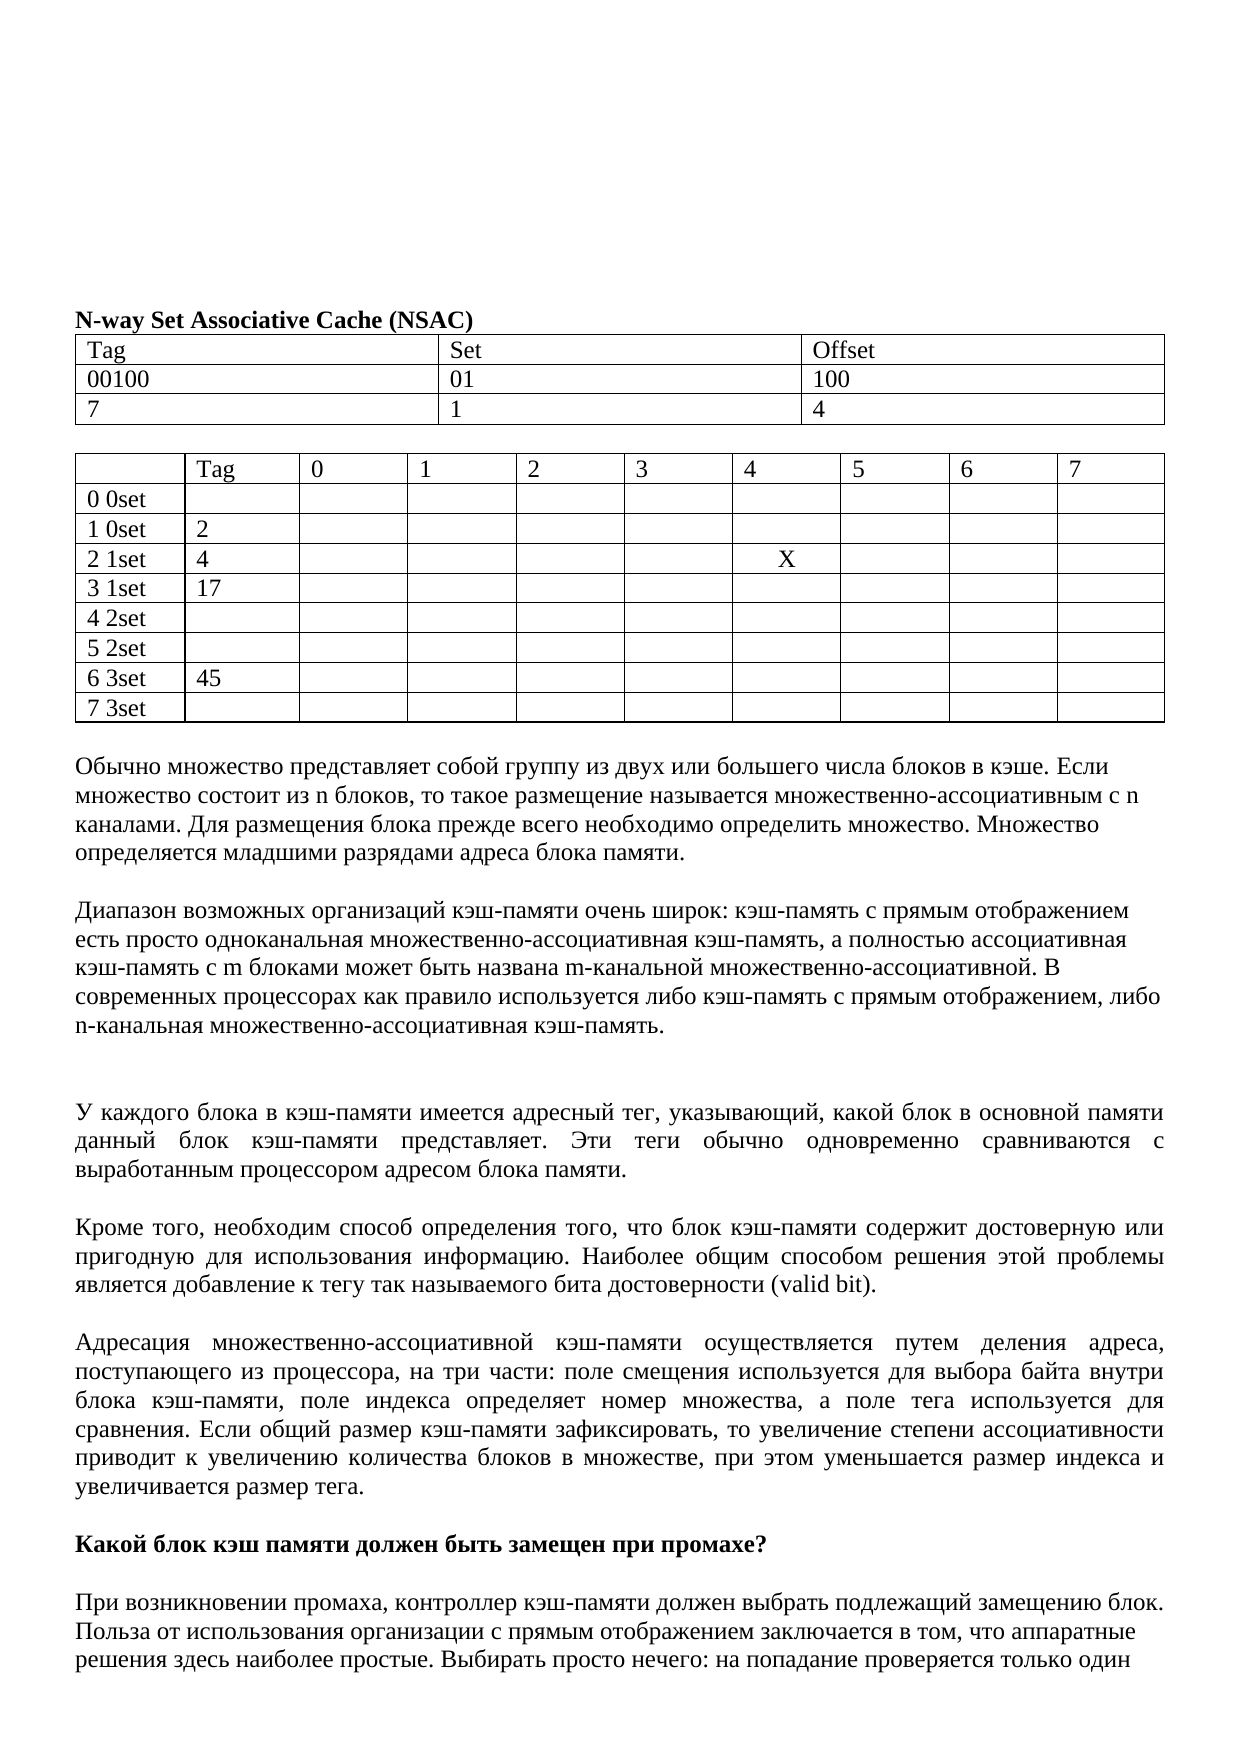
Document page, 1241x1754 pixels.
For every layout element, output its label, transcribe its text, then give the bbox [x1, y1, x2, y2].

table_cell [625, 693, 732, 721]
table_cell [408, 544, 516, 572]
table_cell [625, 663, 732, 692]
table_cell [408, 693, 516, 721]
table_cell [517, 693, 624, 721]
table_cell [841, 574, 949, 602]
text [75, 1587, 1165, 1673]
table_cell [517, 633, 624, 662]
table_header 5 [841, 454, 949, 483]
table_cell [408, 663, 516, 692]
table_cell [186, 603, 299, 632]
table_cell [950, 574, 1057, 602]
table_cell [300, 633, 407, 662]
table_cell 7 [76, 394, 438, 423]
table_cell 6 3set [76, 663, 184, 692]
table_cell [1058, 544, 1164, 572]
text Кроме того, необходим способ определения того, что блок кэш-памяти содержит достоверную или пригодную для использования информацию. Наиболее общим способом решения этой проблемы является добавление к тегу так называемого бита достоверности (valid bit). [75, 1212, 1165, 1298]
table_cell [733, 574, 840, 602]
table_cell [625, 574, 732, 602]
table_cell 3 1set [76, 574, 184, 602]
table_cell [841, 663, 949, 692]
table_cell [733, 514, 840, 543]
table_cell [1058, 603, 1164, 632]
table_cell [733, 633, 840, 662]
text Диапазон возможных организаций кэш-памяти очень широк: кэш-память с прямым отображением есть просто одноканальная множественно-ассоциативная кэш-память, а полностью ассоциативная кэш-память с m блоками может быть названа m-канальной множественно-ассоциативной. В современных процессорах как правило используется либо кэш-память с прямым отображением, либо n-канальная множественно-ассоциативная кэш-память. [75, 895, 1165, 1039]
text Какой блок кэш памяти должен быть замещен при промахе? [75, 1529, 1165, 1558]
table_cell [950, 544, 1057, 572]
table_cell 5 2set [76, 633, 184, 662]
table_cell [300, 514, 407, 543]
table_cell 4 [802, 394, 1164, 423]
table_cell [733, 484, 840, 513]
table_cell [841, 484, 949, 513]
table_header 2 [517, 454, 624, 483]
table_cell [950, 663, 1057, 692]
table_cell [517, 544, 624, 572]
table_cell 100 [802, 365, 1164, 393]
table_cell [517, 603, 624, 632]
table_cell 00100 [76, 365, 438, 393]
table_cell [950, 603, 1057, 632]
table_header Tag [76, 335, 438, 363]
table_cell [841, 693, 949, 721]
table_cell [517, 484, 624, 513]
table_cell 01 [439, 365, 801, 393]
table_cell 1 [439, 394, 801, 423]
table_header Set [439, 335, 801, 363]
table_cell [841, 544, 949, 572]
table_cell [186, 693, 299, 721]
table_cell 45 [186, 663, 299, 692]
table_cell [408, 514, 516, 543]
table_cell [625, 603, 732, 632]
table_cell [950, 514, 1057, 543]
table_cell [300, 574, 407, 602]
table_header 1 [408, 454, 516, 483]
table_cell [300, 693, 407, 721]
text У каждого блока в кэш-памяти имеется адресный тег, указывающий, какой блок в основной памяти данный блок кэш-памяти представляет. Эти теги обычно одновременно сравниваются с выработанным процессором адресом блока памяти. [75, 1097, 1165, 1183]
table_cell [300, 544, 407, 572]
table_cell [300, 603, 407, 632]
table_cell [300, 484, 407, 513]
table_cell [408, 633, 516, 662]
table_cell [1058, 484, 1164, 513]
table_cell [841, 603, 949, 632]
table_cell [733, 693, 840, 721]
table_cell 0 0set [76, 484, 184, 513]
table_header 6 [950, 454, 1057, 483]
table_cell [517, 574, 624, 602]
table_cell [841, 633, 949, 662]
table_header 4 [733, 454, 840, 483]
table_header 3 [625, 454, 732, 483]
text Адресация множественно-ассоциативной кэш-памяти осуществляется путем деления адреса, поступающего из процессора, на три части: поле смещения используется для выбора байта внутри блока кэш-памяти, поле индекса определяет номер множества, а поле тега используется для сравнения. Если общий размер кэш-памяти зафиксировать, то увеличение степени ассоциативности приводит к увеличению количества блоков в множестве, при этом уменьшается размер индекса и увеличивается размер тега. [75, 1327, 1165, 1500]
table_cell [408, 484, 516, 513]
table_cell 4 [186, 544, 299, 572]
table_cell 1 0set [76, 514, 184, 543]
table_cell [950, 633, 1057, 662]
table_cell [1058, 633, 1164, 662]
table_cell [186, 484, 299, 513]
table_cell [517, 514, 624, 543]
table_cell 4 2set [76, 603, 184, 632]
table_cell 17 [186, 574, 299, 602]
table_header Offset [802, 335, 1164, 363]
table_cell [625, 484, 732, 513]
table_cell 2 [186, 514, 299, 543]
table_cell [733, 663, 840, 692]
table_cell [950, 693, 1057, 721]
text N-way Set Associative Cache (NSAC) [75, 305, 1165, 334]
table_cell [300, 663, 407, 692]
table_cell [408, 574, 516, 602]
table_cell 2 1set [76, 544, 184, 572]
table_cell 7 3set [76, 693, 184, 721]
table_cell [186, 633, 299, 662]
table_cell [625, 544, 732, 572]
table_cell [408, 603, 516, 632]
table_header [76, 454, 184, 483]
table_cell [1058, 693, 1164, 721]
table_cell [1058, 663, 1164, 692]
table_header 0 [300, 454, 407, 483]
table_cell [517, 663, 624, 692]
table_cell [625, 633, 732, 662]
table_cell [841, 514, 949, 543]
text Обычно множество представляет собой группу из двух или большего числа блоков в кэше. Если множество состоит из n блоков, то такое размещение называется множественно-ассоциативным с n каналами. Для размещения блока прежде всего необходимо определить множество. Множество определяется младшими разрядами адреса блока памяти. [75, 751, 1165, 866]
table_cell X [733, 544, 840, 572]
table_header Tag [186, 454, 299, 483]
table_cell [950, 484, 1057, 513]
table_cell [1058, 574, 1164, 602]
table_cell [1058, 514, 1164, 543]
table_cell [733, 603, 840, 632]
table_header 7 [1058, 454, 1164, 483]
table_cell [625, 514, 732, 543]
